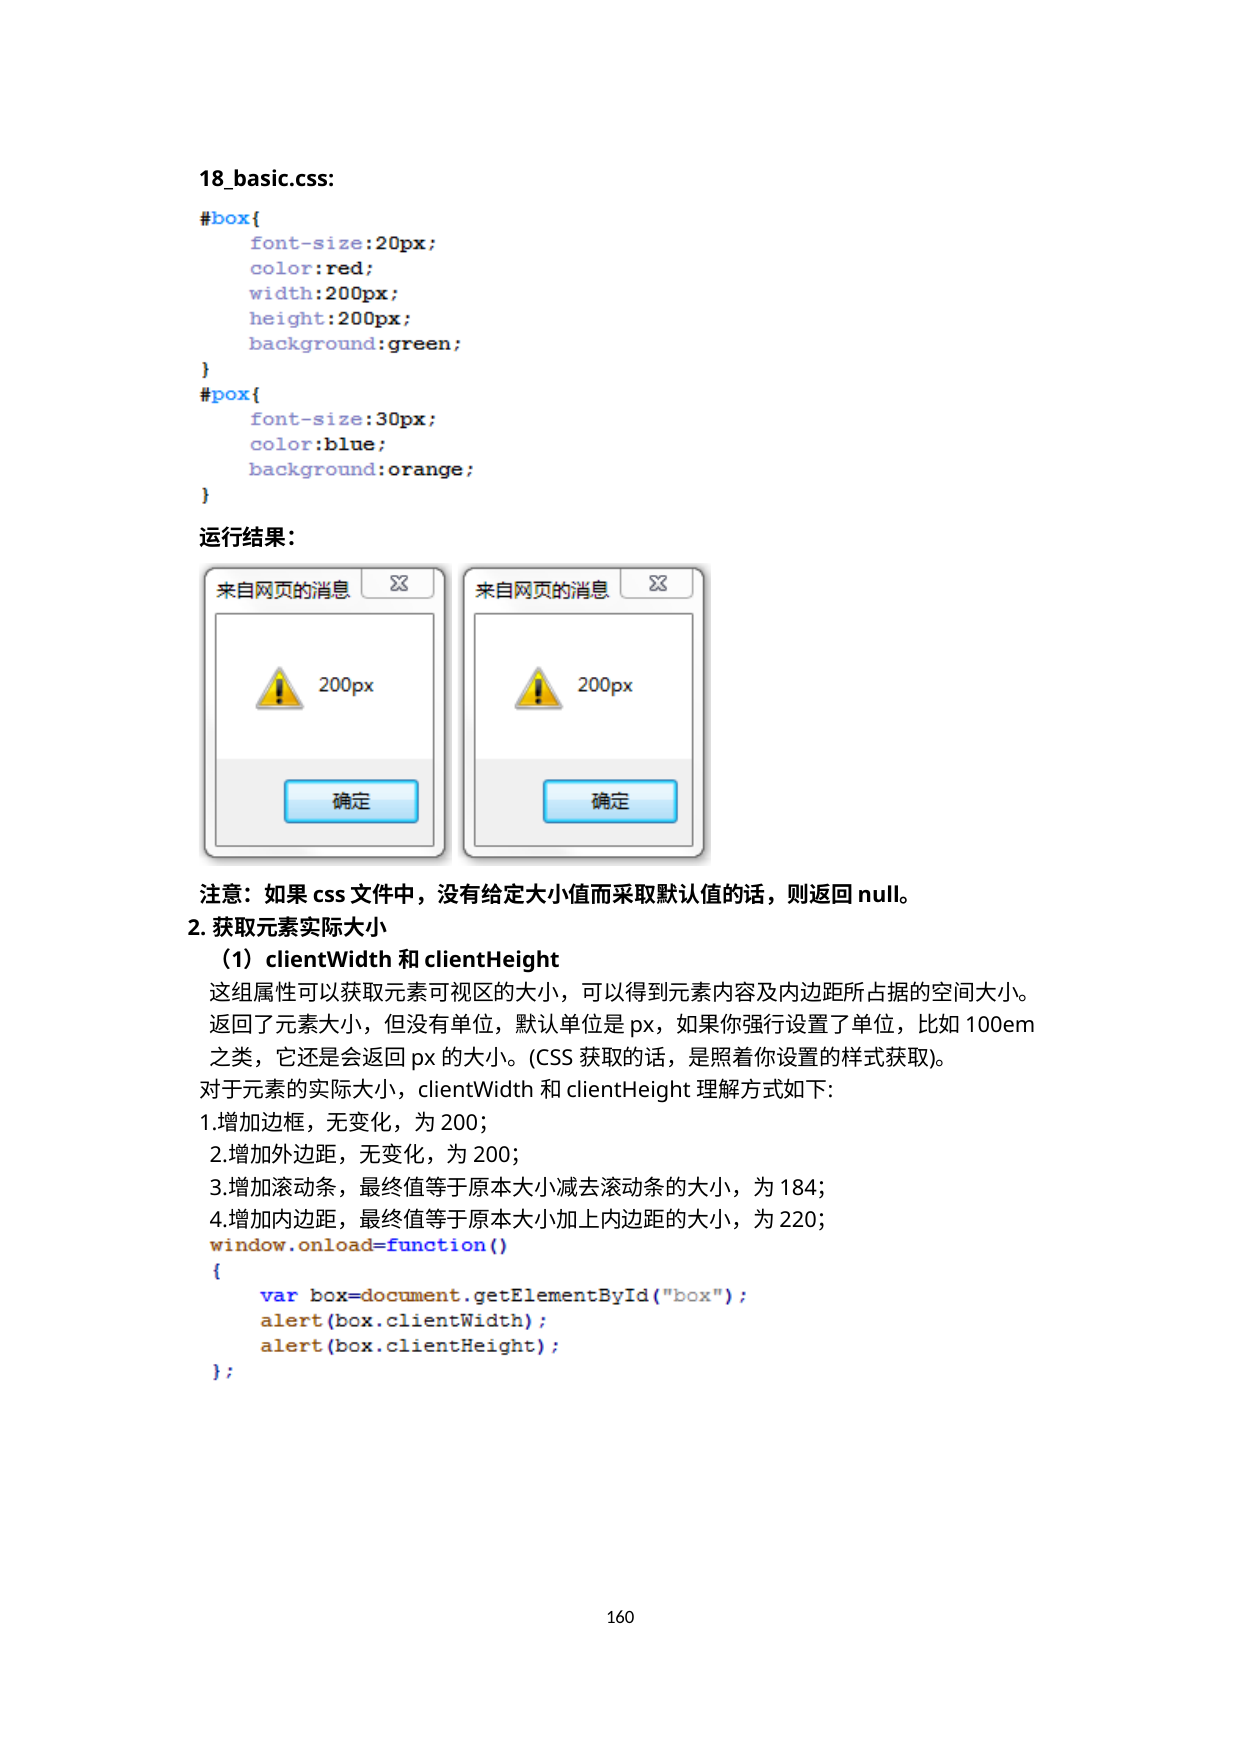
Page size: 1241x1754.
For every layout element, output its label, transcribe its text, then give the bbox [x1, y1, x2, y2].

text （1）clientWidth 和clientHeight [187, 942, 1053, 974]
text 2.增加外边距，无变化，为200； [187, 1137, 1053, 1169]
picture [209, 1234, 759, 1385]
text 运行结果： [187, 519, 1053, 552]
text 对于元素的实际大小，clientWidth 和clientHeight 理解方式如下: [187, 1072, 1053, 1104]
text 3.增加滚动条，最终值等于原本大小减去滚动条的大小，为184； [187, 1169, 1053, 1202]
text 1.增加边框，无变化，为200； [187, 1104, 1053, 1137]
text 18_basic.css: [187, 162, 1053, 194]
text 之类，它还是会返回px 的大小。(CSS 获取的话，是照着你设置的样式获取)。 [187, 1039, 1053, 1072]
picture [198, 207, 542, 507]
text 注意：如果css文件中，没有给定大小值而采取默认值的话，则返回null。 [187, 877, 1053, 909]
picture [457, 563, 711, 866]
picture [198, 563, 452, 866]
text 返回了元素大小，但没有单位，默认单位是px，如果你强行设置了单位，比如100em [187, 1007, 1053, 1039]
text 4.增加内边距，最终值等于原本大小加上内边距的大小，为220； [187, 1202, 1053, 1234]
text 这组属性可以获取元素可视区的大小，可以得到元素内容及内边距所占据的空间大小。 [187, 974, 1053, 1007]
text 2. 获取元素实际大小 [187, 909, 1053, 942]
